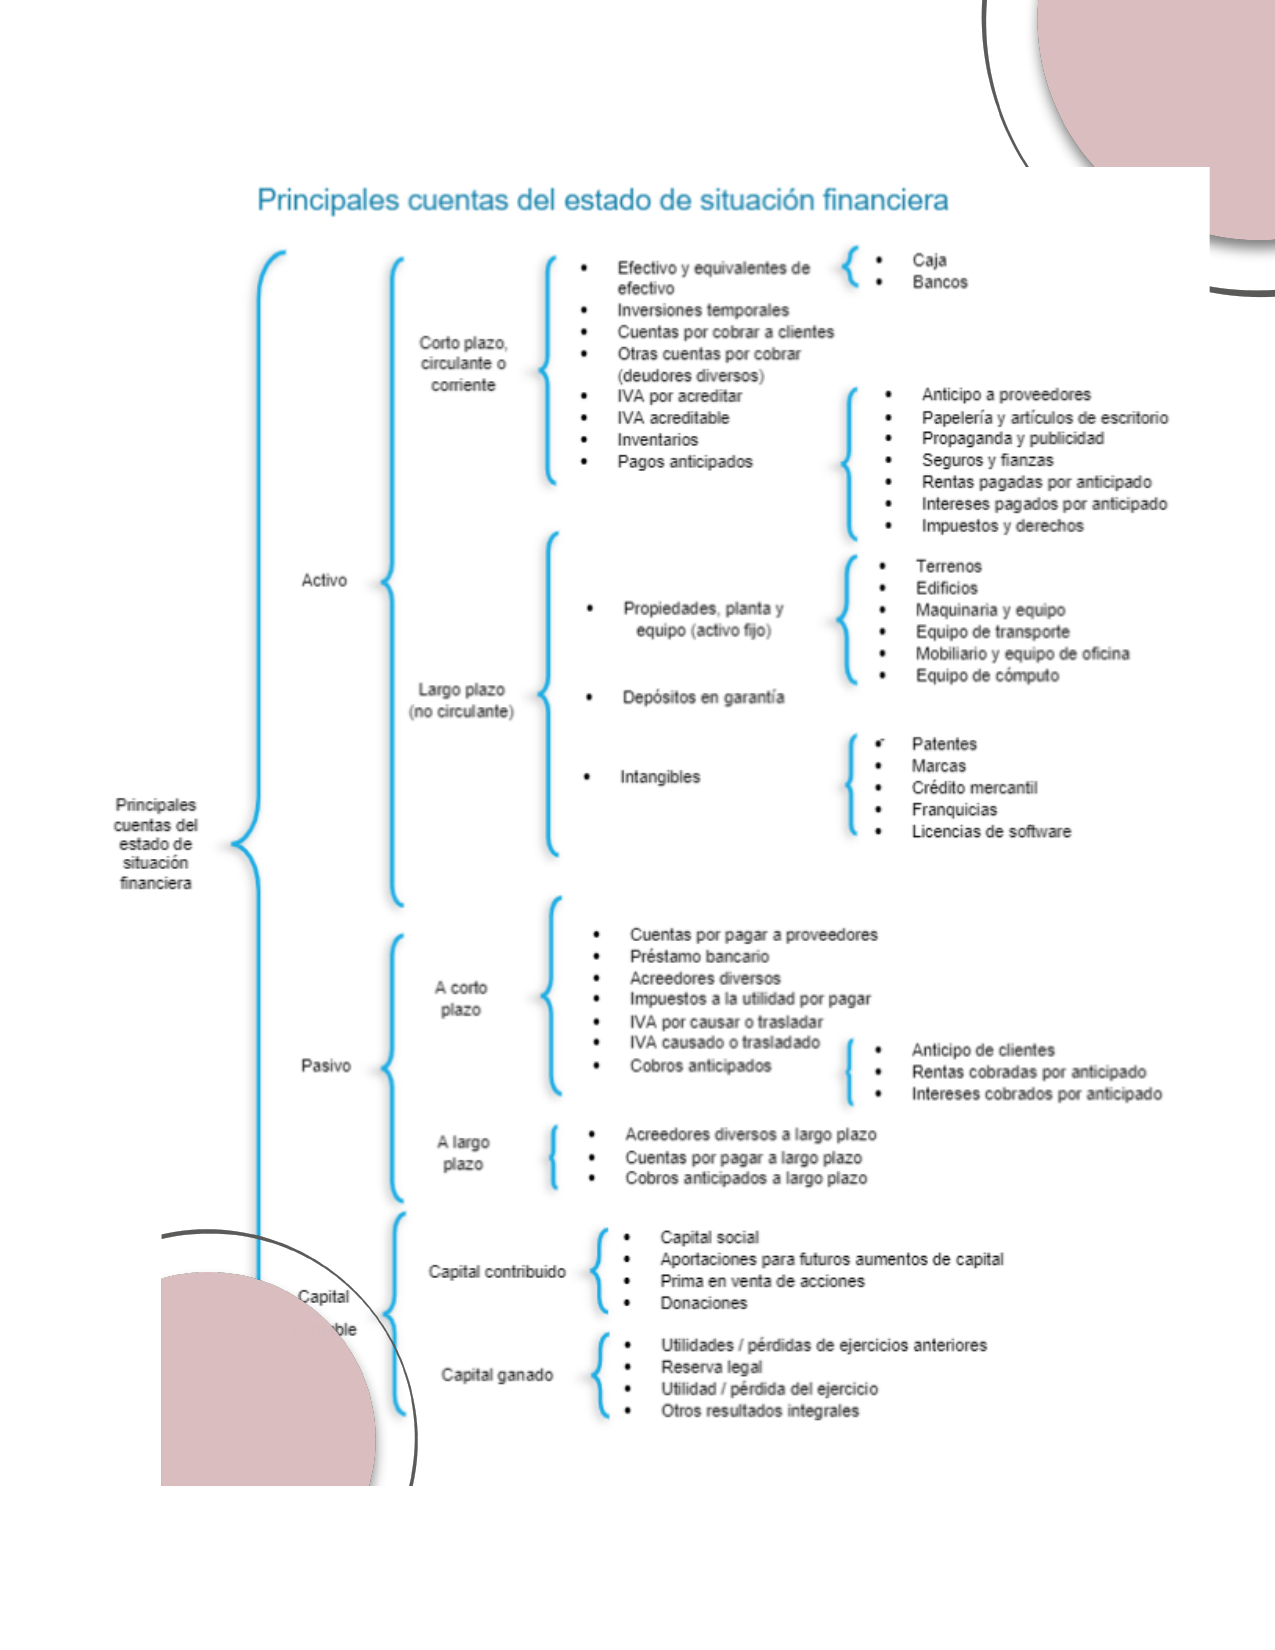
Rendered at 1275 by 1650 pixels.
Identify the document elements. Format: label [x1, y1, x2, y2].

picture [57, 0, 1275, 1493]
